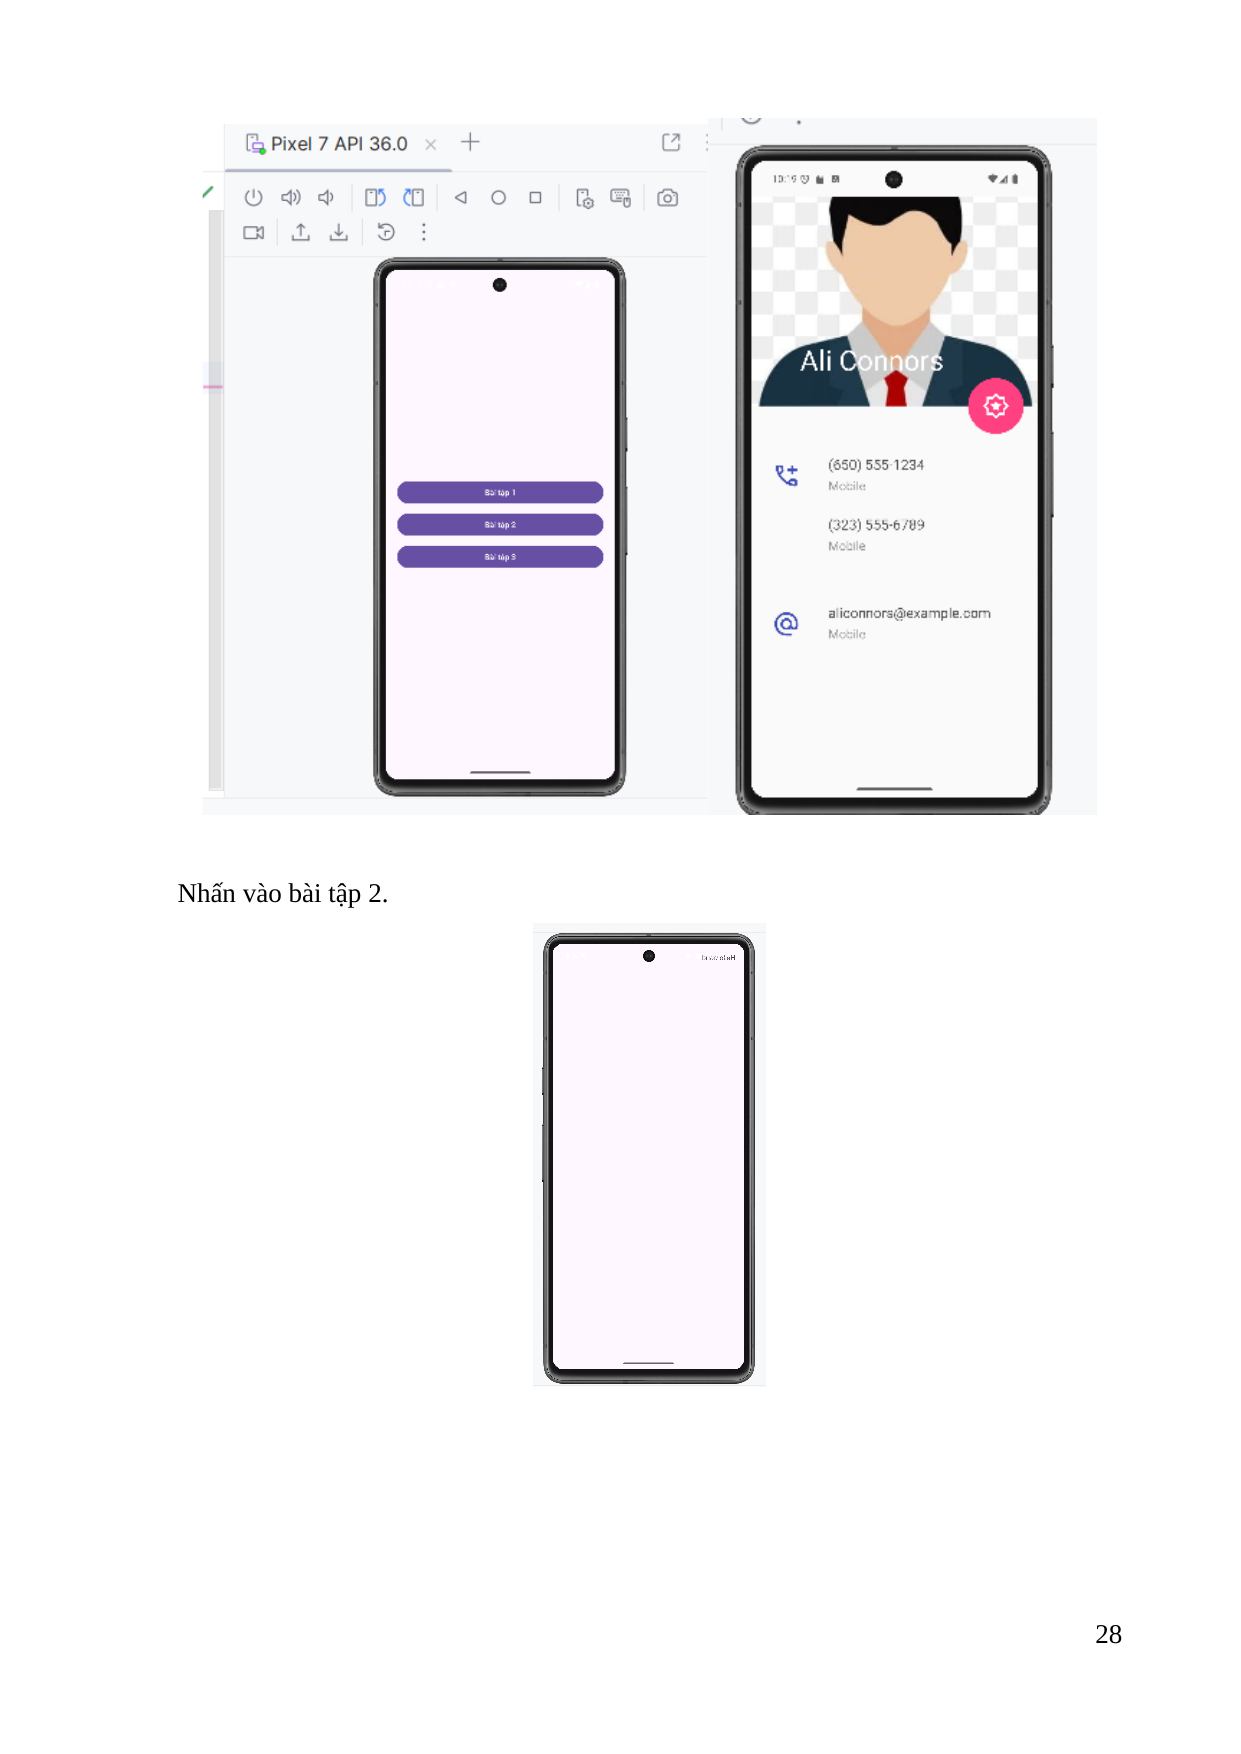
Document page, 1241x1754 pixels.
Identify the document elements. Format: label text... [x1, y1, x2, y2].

text Nhấn vào bài tập 2. [177, 877, 1122, 908]
picture [533, 923, 767, 1387]
picture [202, 118, 1097, 815]
